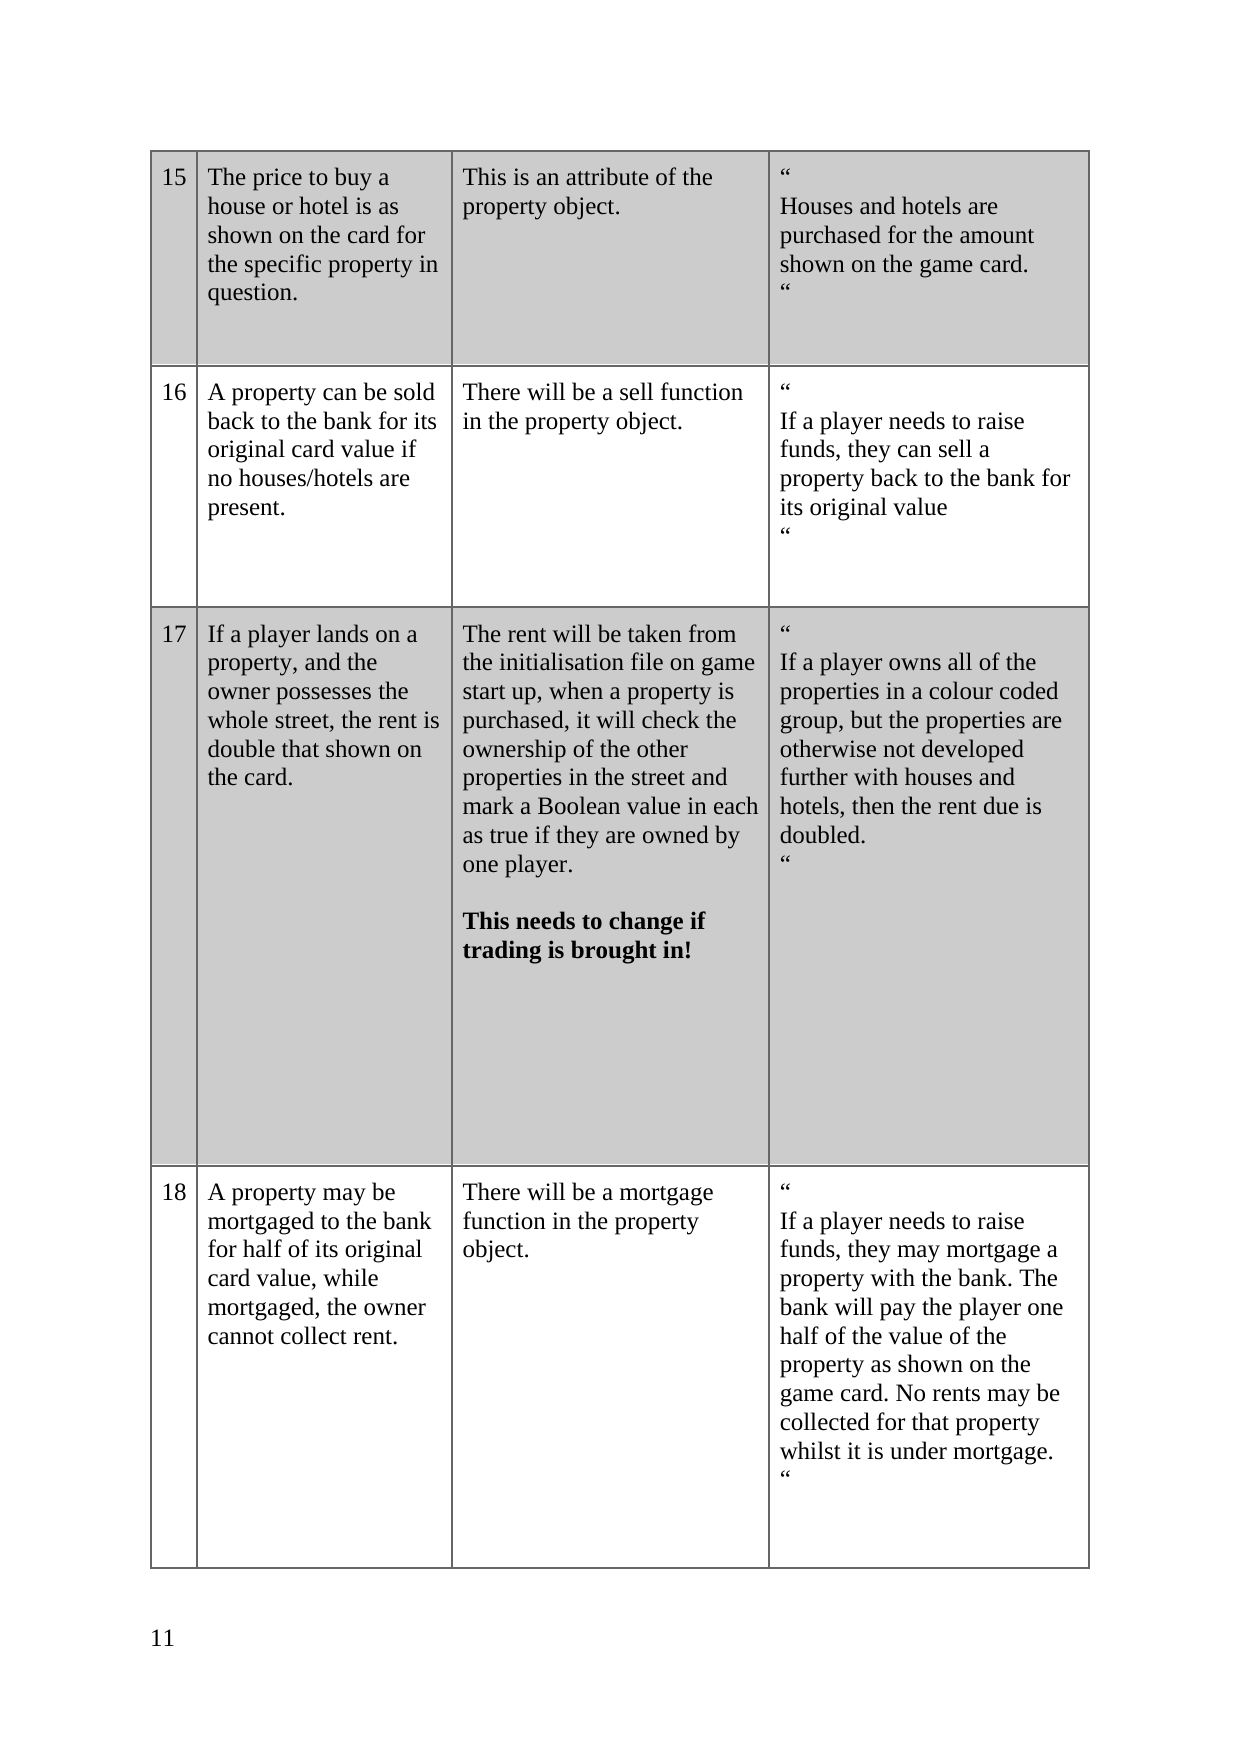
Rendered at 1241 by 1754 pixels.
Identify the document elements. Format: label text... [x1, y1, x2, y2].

table_cell “ Houses and hotels are purchased for the amount shown on the game card. “ [770, 152, 1088, 364]
table_cell “ If a player needs to raise funds, they can sell a property back to the bank for its original value “ [770, 367, 1088, 606]
table_cell A property can be sold back to the bank for its original card value if no houses/hotels are present. [198, 367, 451, 606]
table_cell “ If a player needs to raise funds, they may mortgage a property with the bank. The bank will pay the player one half of the value of the property as shown on the game card. No rents may be collected for that property whilst it is under mortgage. “ [770, 1167, 1088, 1567]
table_cell The rent will be taken from the initialisation file on game start up, when a property is purchased, it will check the ownership of the other properties in the street and mark a Boolean value in each as true if they are owned by one player. This needs to change if trading is brought in! [453, 608, 768, 1164]
table_cell There will be a sell function in the property object. [453, 367, 768, 606]
table_cell The price to buy a house or hotel is as shown on the card for the specific property in question. [198, 152, 451, 364]
table_cell “ If a player owns all of the properties in a colour coded group, but the properties are otherwise not developed further with houses and hotels, then the rent due is doubled. “ [770, 608, 1088, 1164]
table_cell 16 [152, 367, 196, 606]
table_cell 15 [152, 152, 196, 364]
table_cell 18 [152, 1167, 196, 1567]
table_cell A property may be mortgaged to the bank for half of its original card value, while mortgaged, the owner cannot collect rent. [198, 1167, 451, 1567]
table_cell There will be a mortgage function in the property object. [453, 1167, 768, 1567]
table_cell 17 [152, 608, 196, 1164]
table_cell This is an attribute of the property object. [453, 152, 768, 364]
table_cell If a player lands on a property, and the owner possesses the whole street, the rent is double that shown on the card. [198, 608, 451, 1164]
